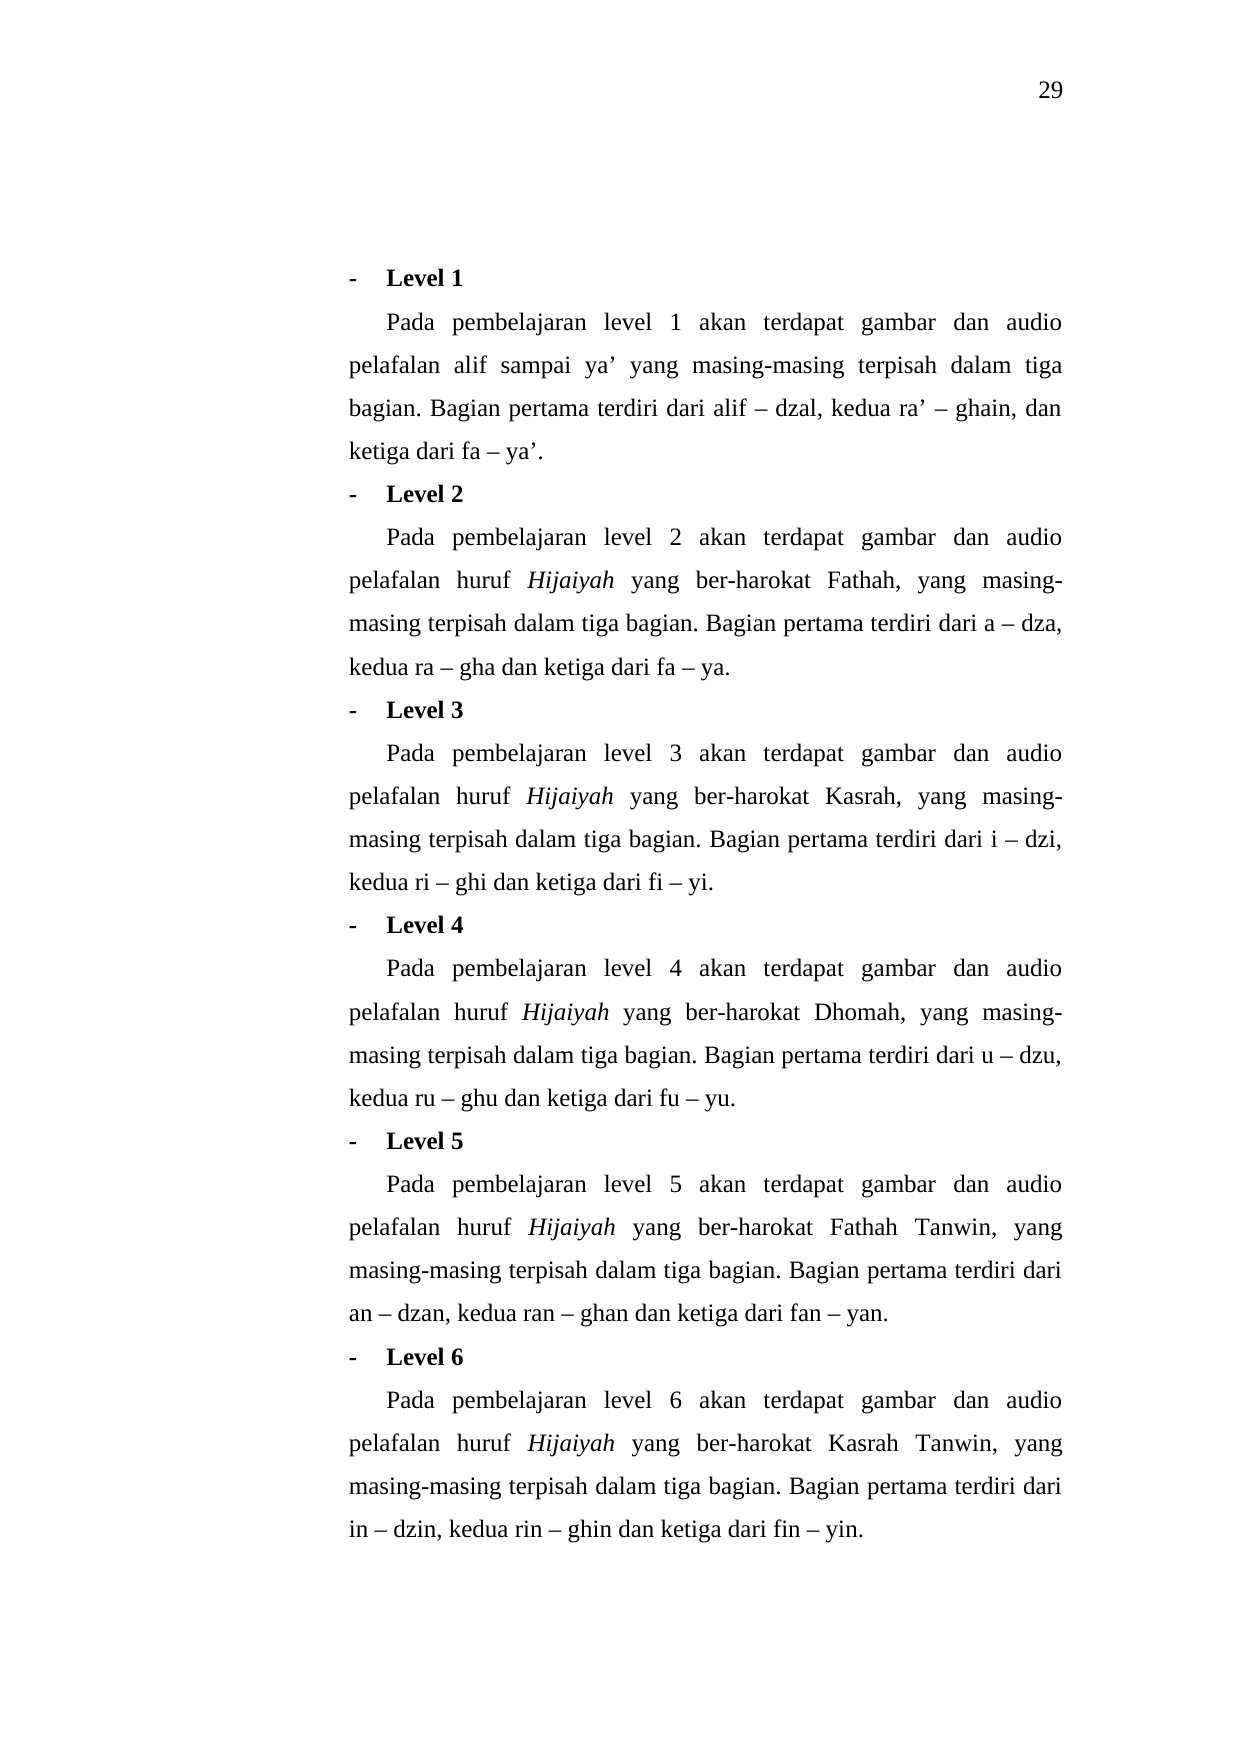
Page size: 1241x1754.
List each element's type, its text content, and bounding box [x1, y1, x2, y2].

list Level 5 [349, 1126, 1063, 1155]
list Level 2 [349, 479, 1063, 508]
text Pada pembelajaran level 3 akan terdapat gambar dan audio pelafalan huruf Hijaiyah yang ber-harokat Kasrah, yang masing-masing terpisah dalam tiga bagian. Bagian pertama terdiri dari i – dzi, kedua ri – ghi dan ketiga dari fi – yi. [349, 738, 1063, 896]
list Level 6 [349, 1342, 1063, 1370]
text Pada pembelajaran level 6 akan terdapat gambar dan audio pelafalan huruf Hijaiyah yang ber-harokat Kasrah Tanwin, yang masing-masing terpisah dalam tiga bagian. Bagian pertama terdiri dari in – dzin, kedua rin – ghin dan ketiga dari fin – yin. [349, 1385, 1063, 1543]
list Level 1 [349, 263, 1063, 292]
list Level 3 [349, 695, 1063, 723]
list Level 4 [349, 910, 1063, 939]
text Pada pembelajaran level 1 akan terdapat gambar dan audio pelafalan alif sampai ya’ yang masing-masing terpisah dalam tiga bagian. Bagian pertama terdiri dari alif – dzal, kedua ra’ – ghain, dan ketiga dari fa – ya’. [349, 307, 1063, 465]
text Pada pembelajaran level 2 akan terdapat gambar dan audio pelafalan huruf Hijaiyah yang ber-harokat Fathah, yang masing-masing terpisah dalam tiga bagian. Bagian pertama terdiri dari a – dza, kedua ra – gha dan ketiga dari fa – ya. [349, 522, 1063, 680]
text Pada pembelajaran level 5 akan terdapat gambar dan audio pelafalan huruf Hijaiyah yang ber-harokat Fathah Tanwin, yang masing-masing terpisah dalam tiga bagian. Bagian pertama terdiri dari an – dzan, kedua ran – ghan dan ketiga dari fan – yan. [349, 1169, 1063, 1327]
text Pada pembelajaran level 4 akan terdapat gambar dan audio pelafalan huruf Hijaiyah yang ber-harokat Dhomah, yang masing-masing terpisah dalam tiga bagian. Bagian pertama terdiri dari u – dzu, kedua ru – ghu dan ketiga dari fu – yu. [349, 953, 1063, 1112]
